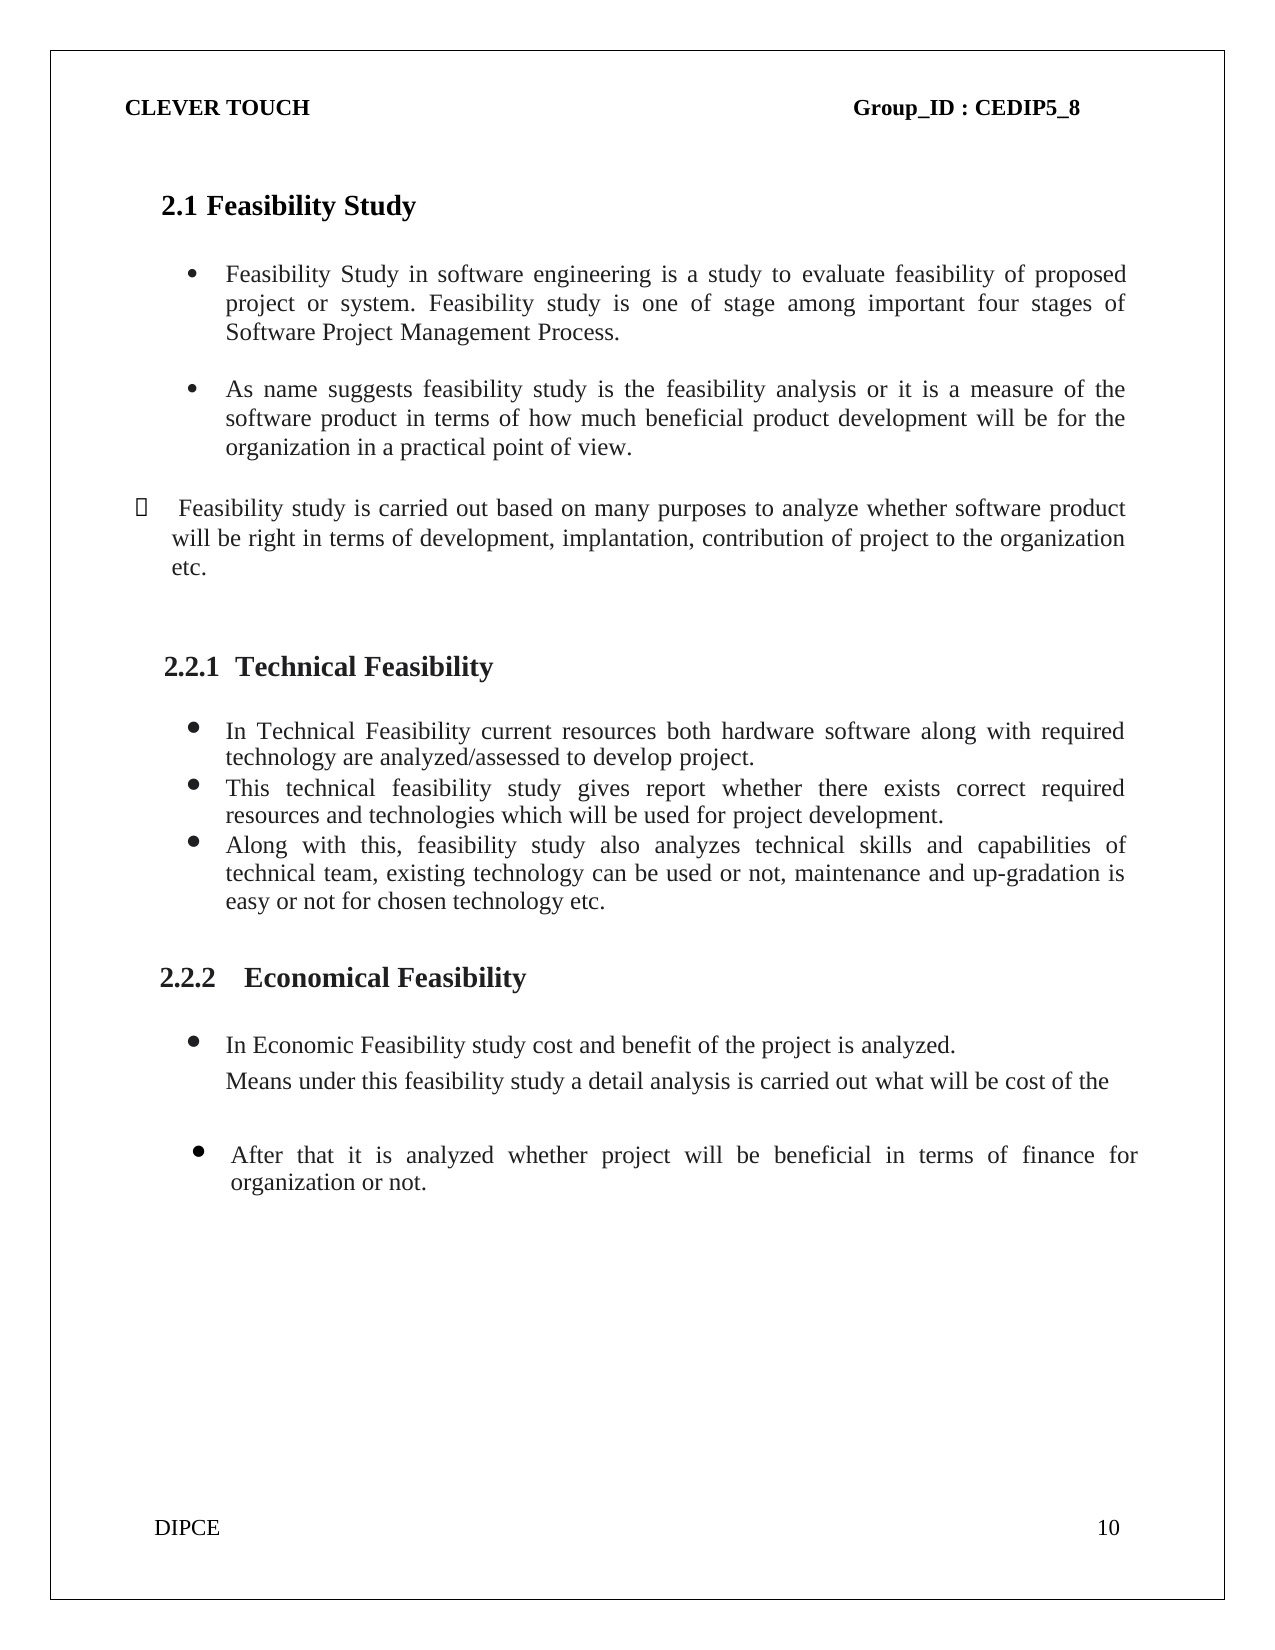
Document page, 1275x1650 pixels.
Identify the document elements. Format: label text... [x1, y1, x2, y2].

subtitle Technical Feasibility [163, 649, 1194, 682]
list In Economic Feasibility study cost and benefit of the project is analyzed. [188, 1030, 1194, 1060]
list As name suggests feasibility study is the feasibility analysis or it is a measure of the software product in terms of how much beneficial product development will be for the organization in a practical point of view. [188, 374, 1126, 460]
list In Technical Feasibility current resources both hardware software along with required technology are analyzed/assessed to develop project. [188, 717, 1125, 771]
list Feasibility Study in software engineering is a study to evaluate feasibility of proposed project or system. Feasibility study is one of stage among important four stages of Software Project Management Process. [188, 259, 1127, 345]
list Feasibility study is carried out based on many purposes to analyze whether software product will be right in terms of development, implantation, contribution of project to the organization etc. [134, 489, 1127, 581]
subtitle Economical Feasibility [159, 960, 1194, 993]
list After that it is analyzed whether project will be beneficial in terms of finance for organization or not. [193, 1141, 1138, 1196]
text Means under this feasibility study a detail analysis is carried out what will be cost of the [225, 1066, 1194, 1095]
subtitle Feasibility Study [161, 188, 1194, 222]
list This technical feasibility study gives report whether there exists correct required resources and technologies which will be used for project development. [188, 774, 1125, 828]
list Along with this, feasibility study also analyzes technical skills and capabilities of technical team, existing technology can be used or not, maintenance and up-gradation is easy or not for chosen technology etc. [188, 831, 1126, 914]
